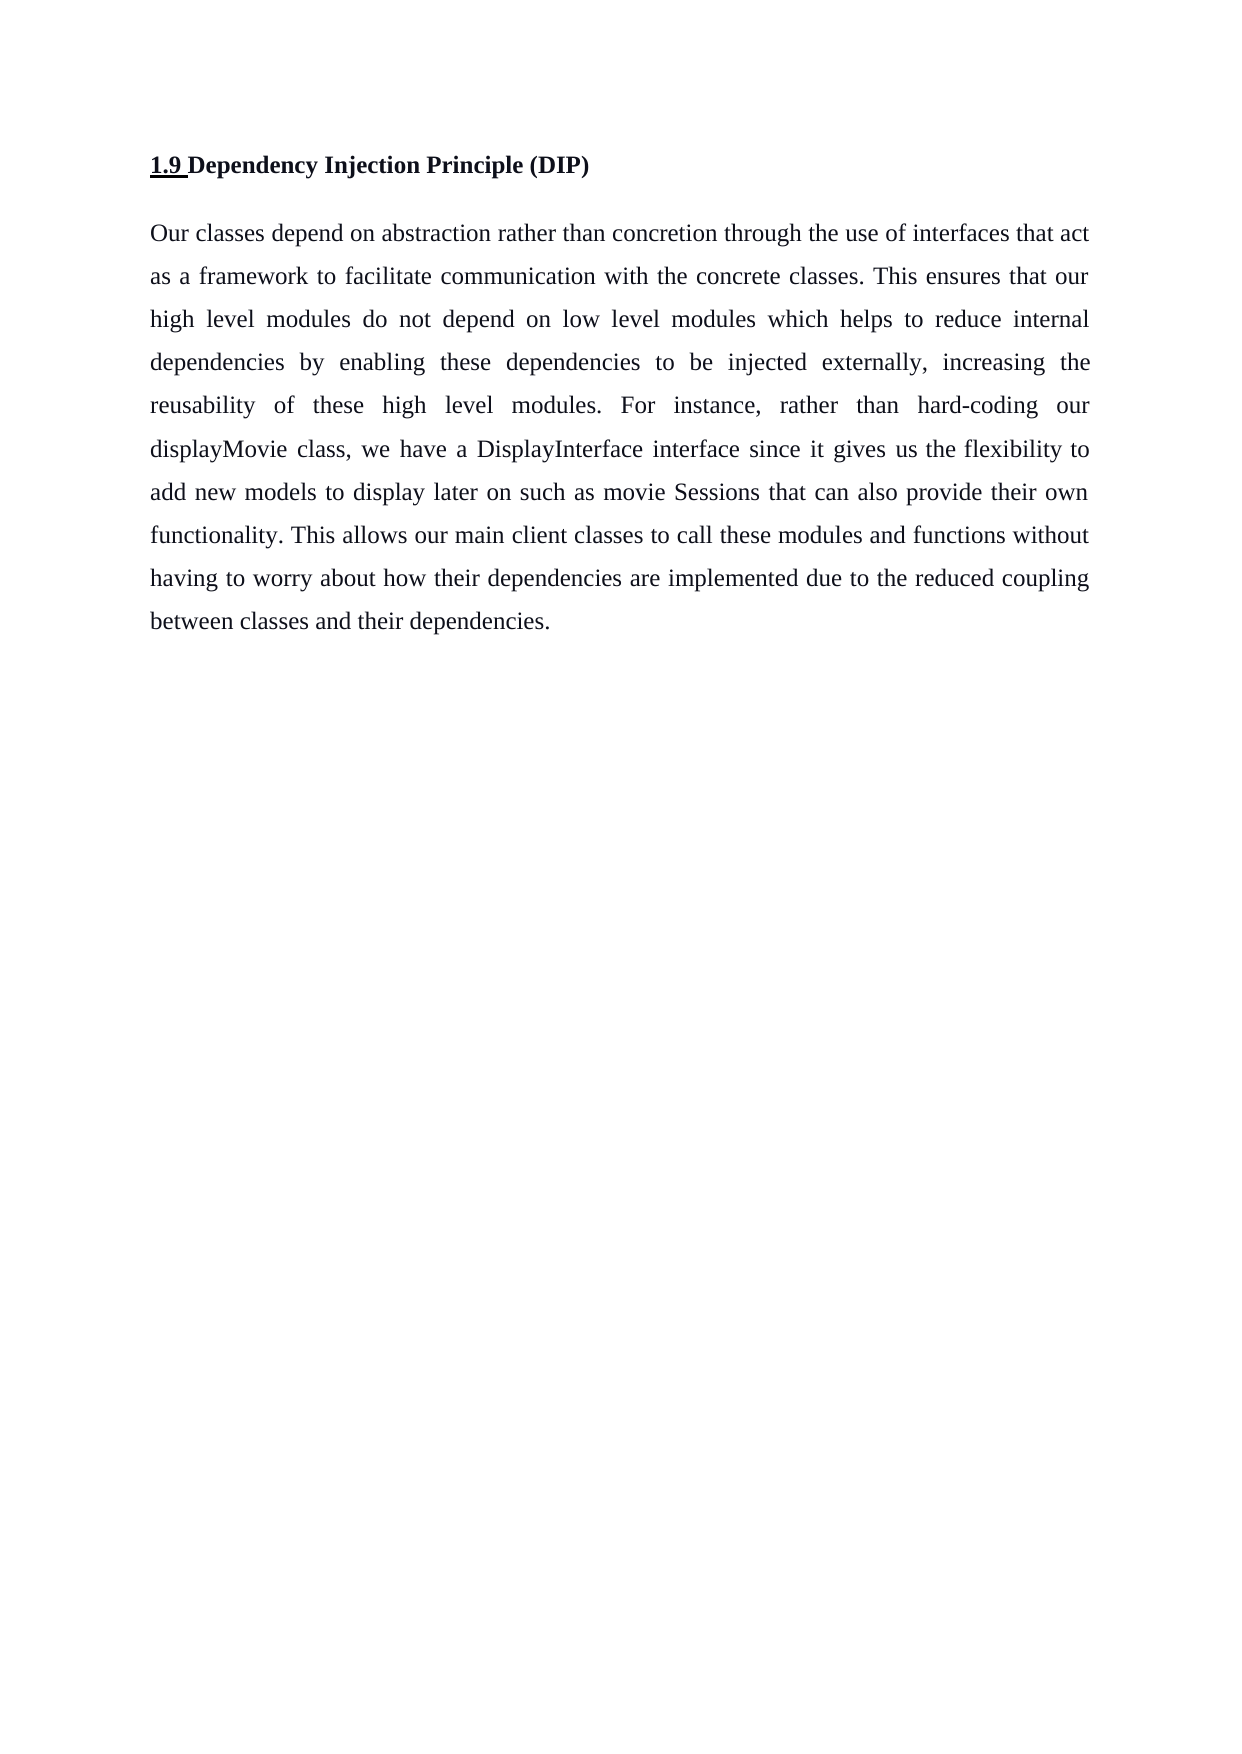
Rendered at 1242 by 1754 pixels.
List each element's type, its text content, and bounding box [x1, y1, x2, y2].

subtitle Dependency Injection Principle (DIP) [150, 150, 1102, 179]
text Our classes depend on abstraction rather than concretion through the use of interfaces that act as a framework to facilitate communication with the concrete classes. This ensures that our high level modules do not depend on low level modules which helps to reduce internal dependencies by enabling these dependencies to be injected externally, increasing the reusability of these high level modules. For instance, rather than hard-coding our displayMovie class, we have a DisplayInterface interface since it gives us the flexibility to add new models to display later on such as movie Sessions that can also provide their own functionality. This allows our main client classes to call these modules and functions without having to worry about how their dependencies are implemented due to the reduced coupling between classes and their dependencies. [150, 218, 1090, 635]
